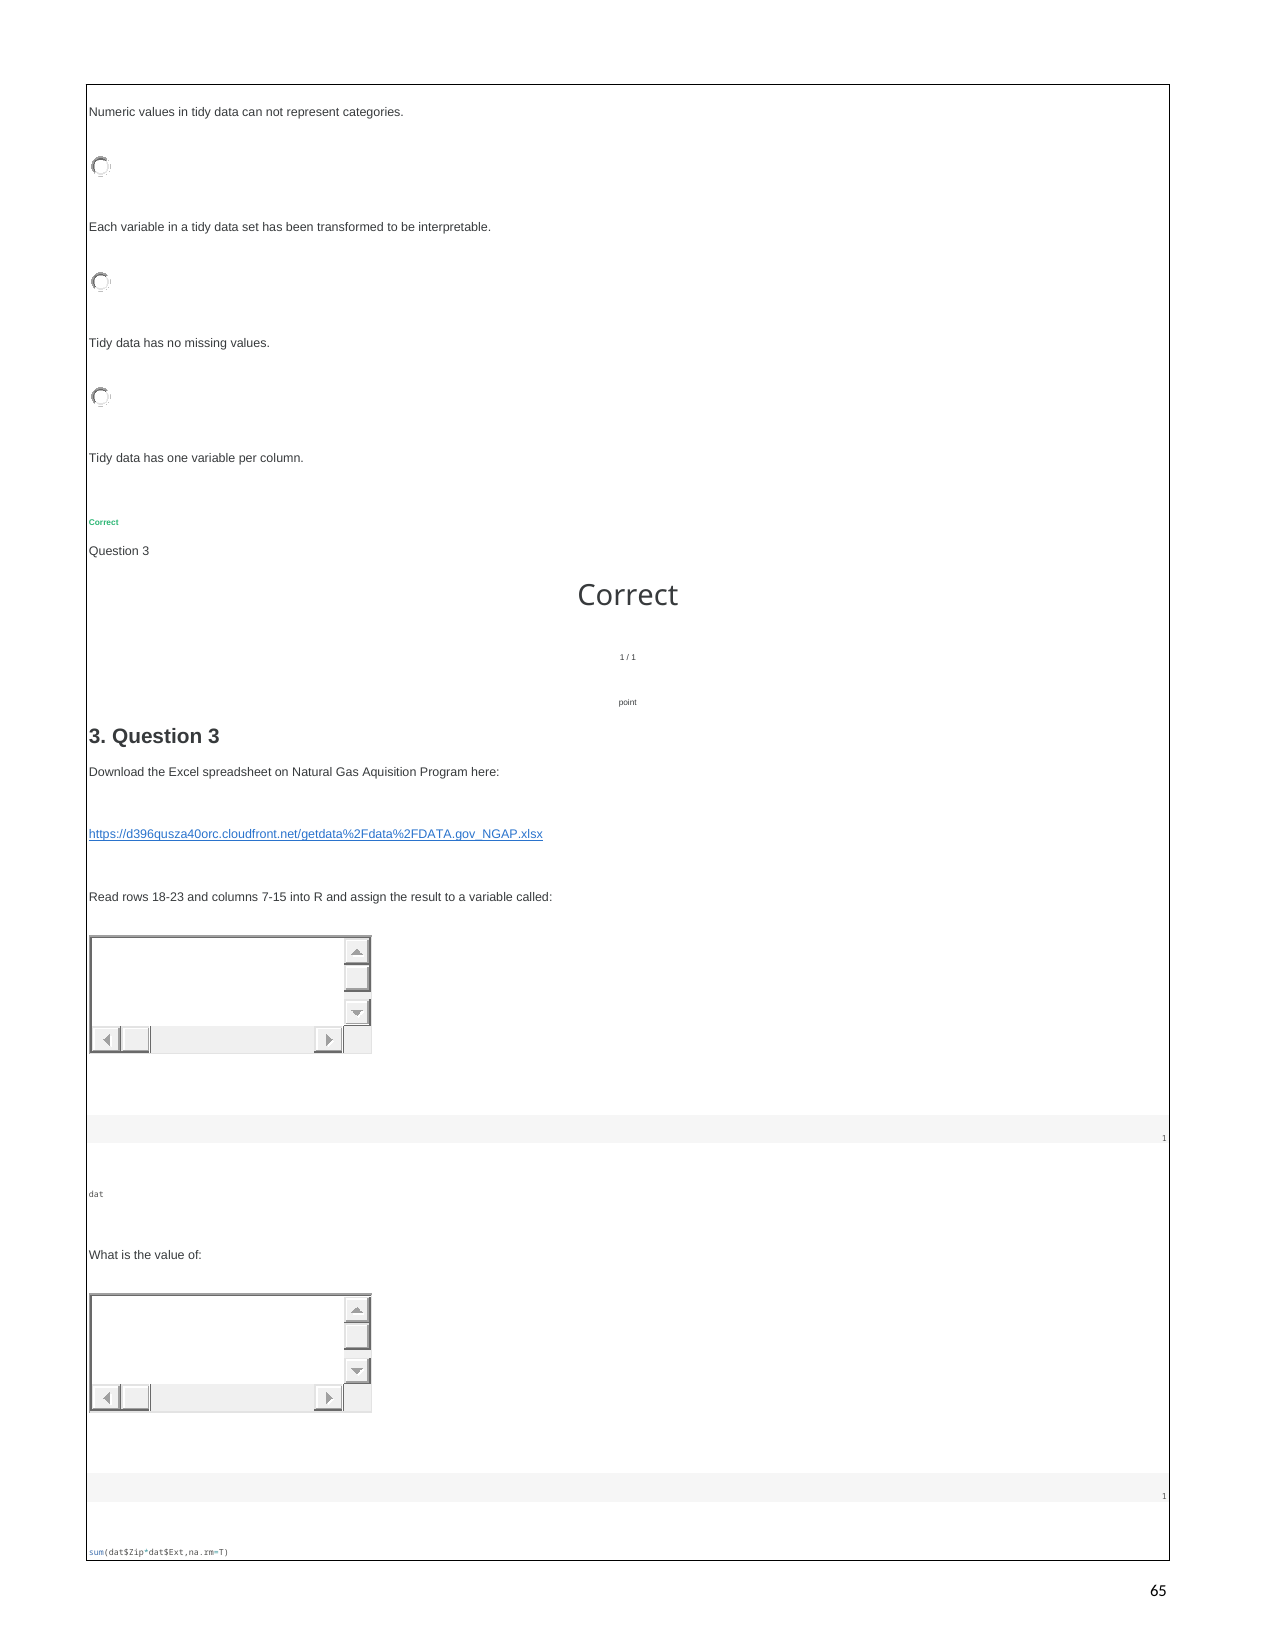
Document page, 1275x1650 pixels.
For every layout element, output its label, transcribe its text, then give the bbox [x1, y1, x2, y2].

text Tidy data has one variable per column. [87, 431, 1169, 465]
text Download the Excel spreadsheet on Natural Gas Aquisition Program here: [89, 748, 1167, 779]
text 1 / 1 [87, 631, 1169, 662]
text sum(dat$Zip*dat$Ext,na.rm=T) [87, 1530, 1169, 1560]
text Each variable in a tidy data set has been transformed to be interpretable. [87, 200, 1169, 234]
subtitle 3. Question 3 [87, 721, 1169, 748]
text Tidy data has no missing values. [87, 315, 1169, 349]
text 1 [87, 1473, 1169, 1502]
text Correct [87, 572, 1169, 614]
text https://d396qusza40orc.cloudfront.net/getdata%2Fdata%2FDATA.gov_NGAP.xlsx [87, 807, 1169, 841]
text Numeric values in tidy data can not represent categories. [87, 85, 1169, 119]
text Read rows 18-23 and columns 7-15 into R and assign the result to a variable called: [87, 869, 1169, 904]
text 1 [87, 1115, 1169, 1143]
text Question 3 [87, 541, 1169, 558]
text point [87, 676, 1169, 707]
text Correct [87, 491, 1169, 527]
text What is the value of: [87, 1228, 1169, 1262]
text dat [87, 1172, 1169, 1200]
